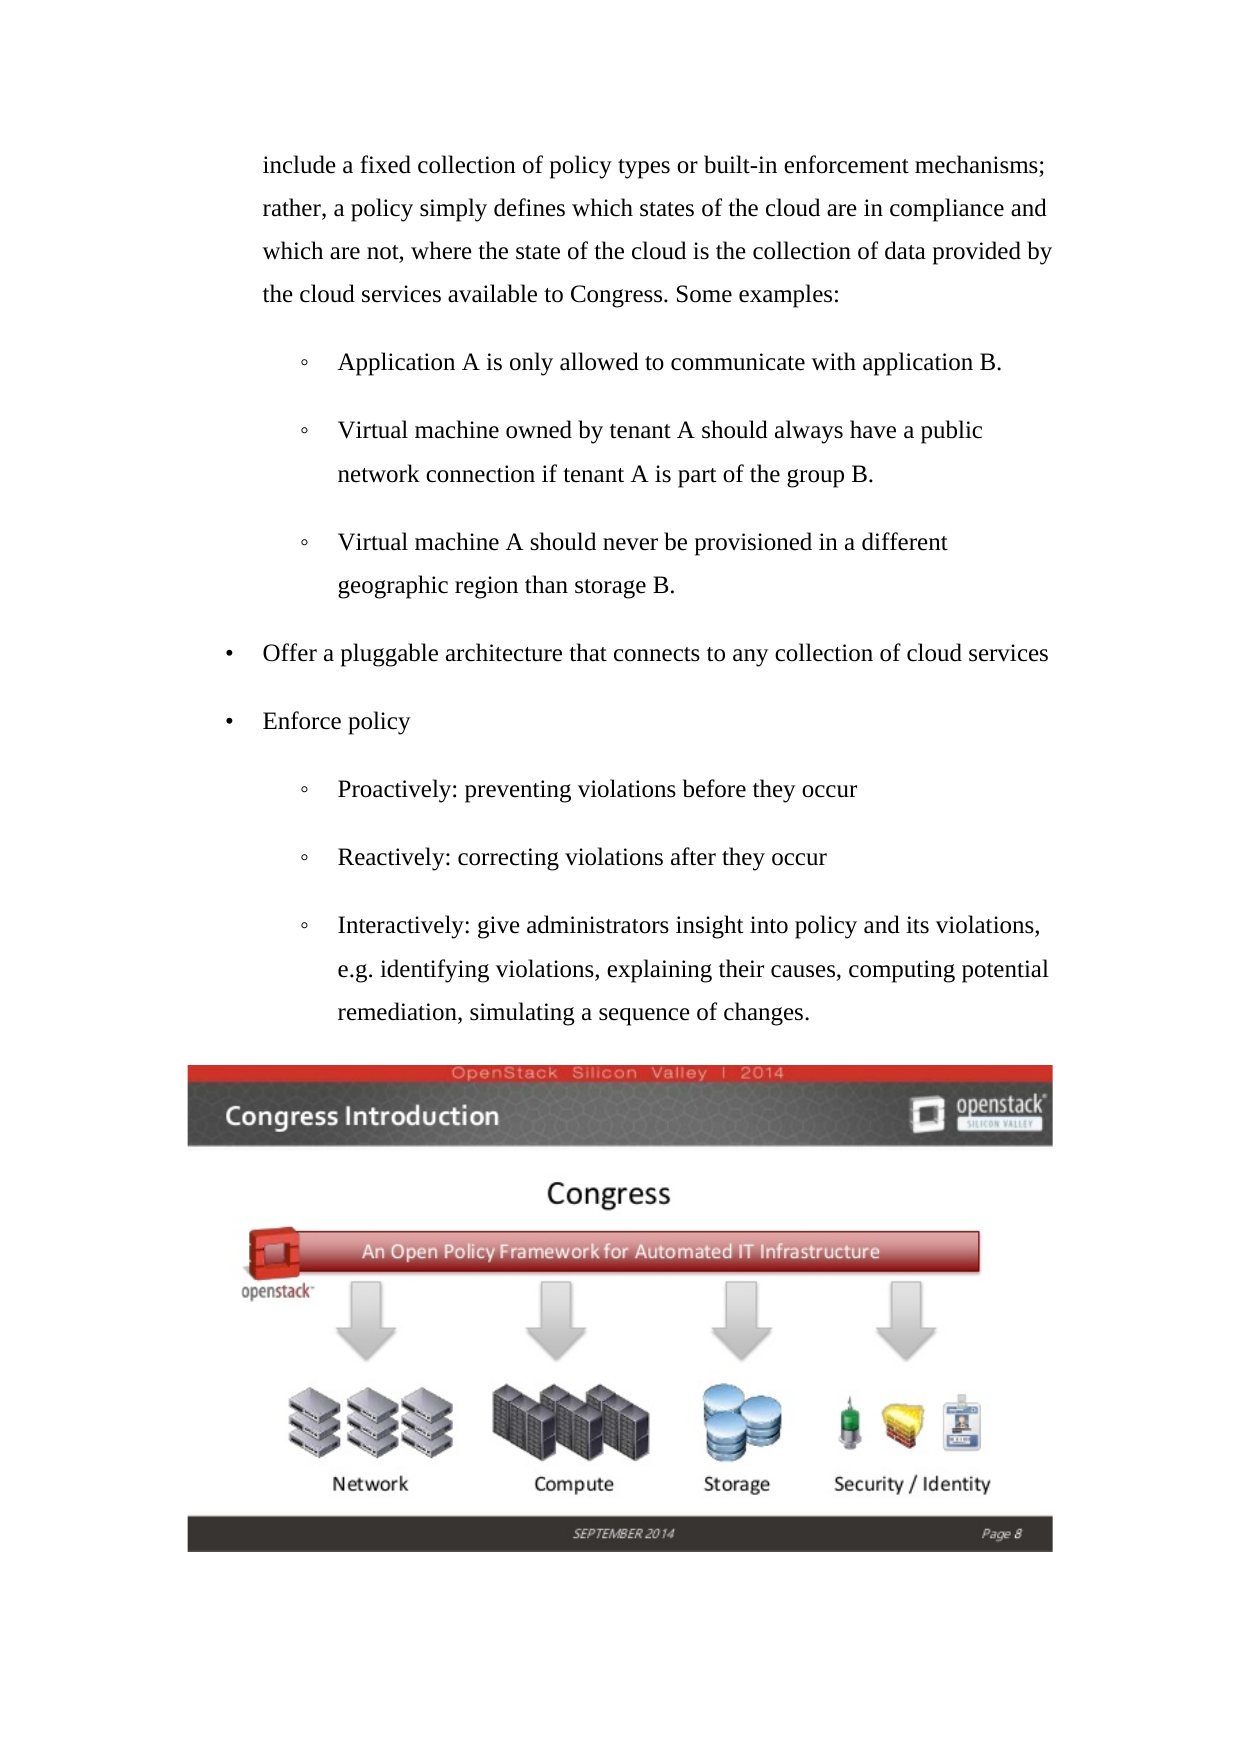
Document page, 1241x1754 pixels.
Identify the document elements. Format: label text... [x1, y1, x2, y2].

list Reactively: correcting violations after they occur [300, 842, 1053, 871]
list Virtual machine owned by tenant A should always have a public network connection if tenant A is part of the group B. [300, 416, 1053, 487]
picture [187, 1065, 1053, 1552]
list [225, 150, 1053, 308]
list Application A is only allowed to communicate with application B. [300, 347, 1053, 376]
list Interactively: give administrators insight into policy and its violations, e.g. identifying violations, explaining their causes, computing potential remediation, simulating a sequence of changes. [300, 911, 1053, 1026]
list Proactively: preventing violations before they occur [300, 774, 1053, 803]
list Virtual machine A should never be provisioned in a different geographic region than storage B. [300, 527, 1053, 599]
list Offer a pluggable architecture that connects to any collection of cloud services [225, 638, 1053, 667]
list Enforce policy [225, 706, 1053, 735]
